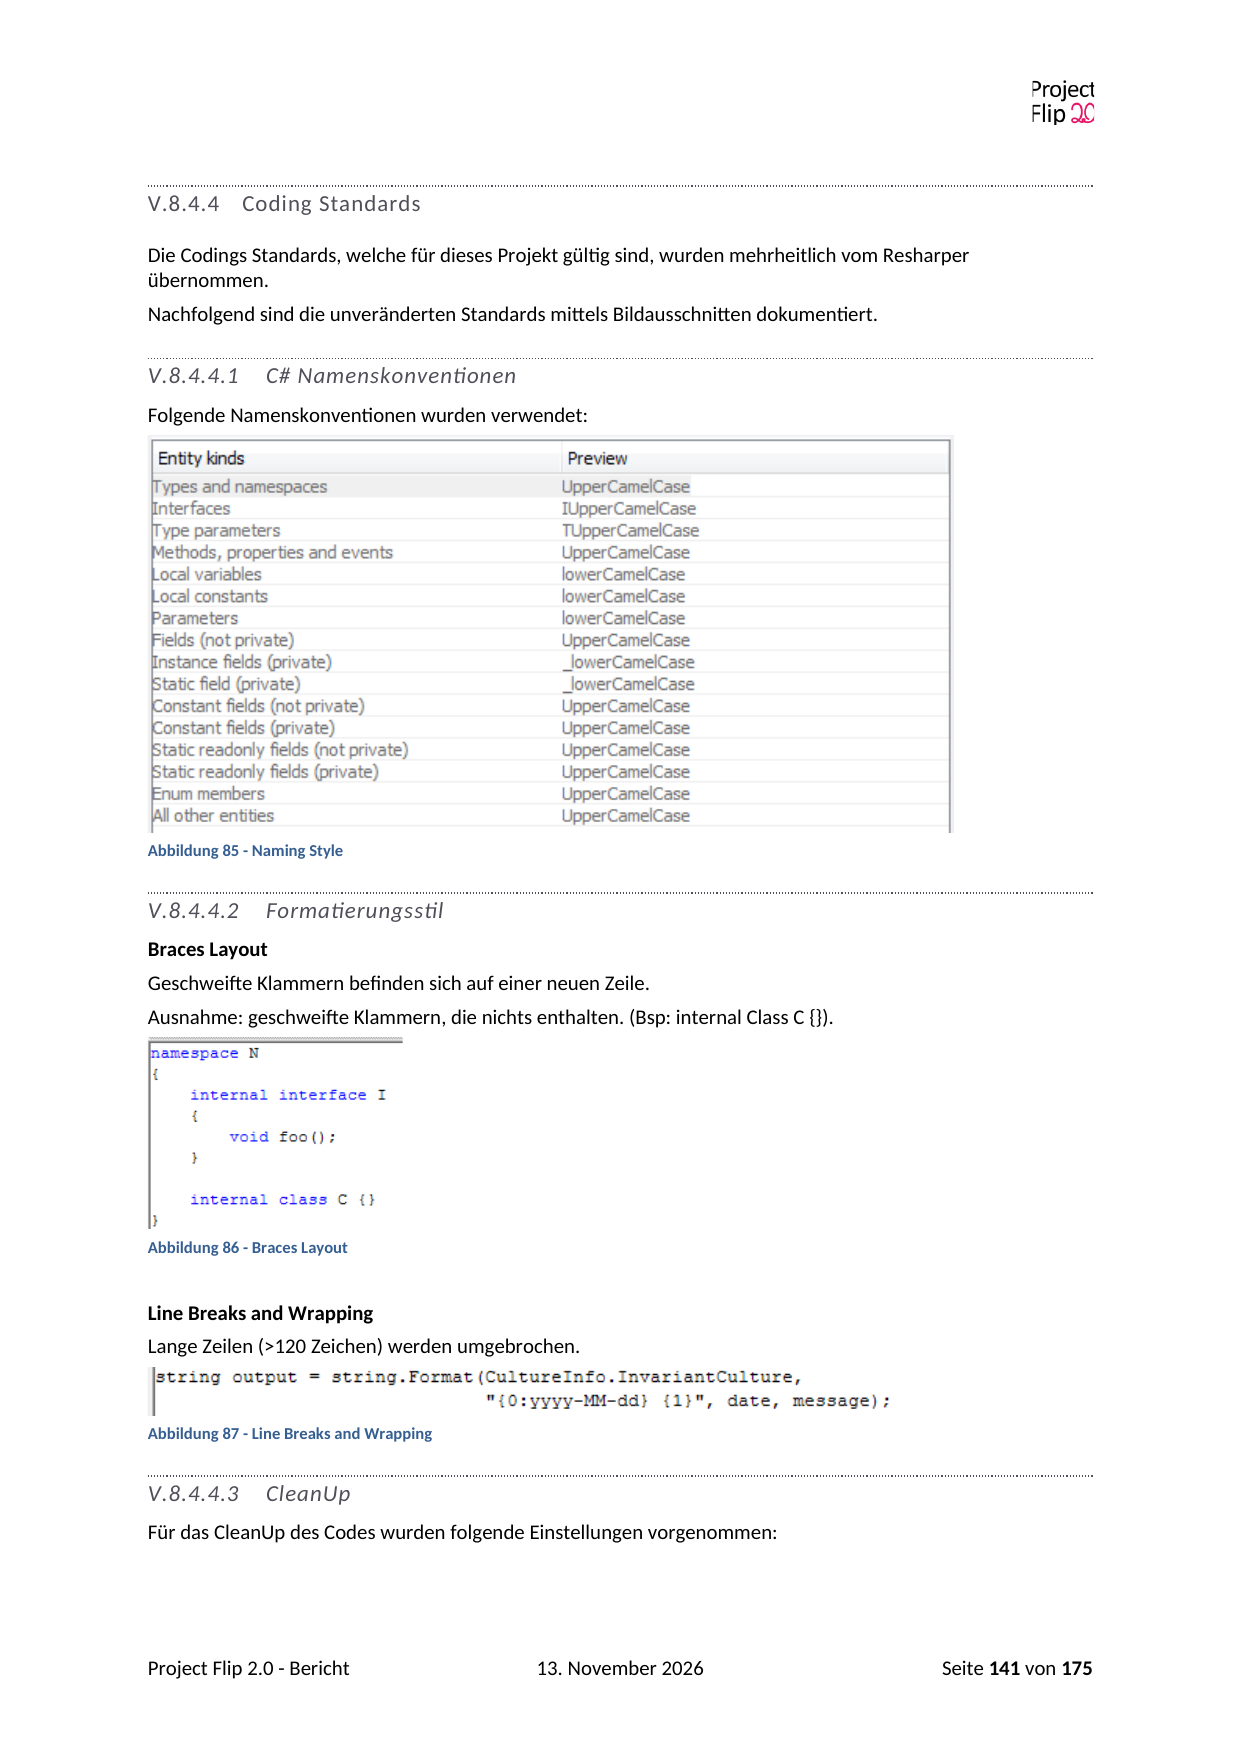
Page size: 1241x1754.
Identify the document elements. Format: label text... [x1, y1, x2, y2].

text Abbildung 87 - Line Breaks and Wrapping [148, 1424, 1093, 1444]
picture [147, 1037, 403, 1229]
text Abbildung 86 - Braces Layout [148, 1237, 1093, 1258]
text Abbildung 85 - Naming Style [148, 841, 1093, 861]
picture [147, 435, 954, 833]
picture [1081, 79, 1097, 124]
text Nachfolgend sind die unveränderten Standards mittels Bildausschnitten dokumentiert. [148, 301, 1093, 326]
subtitle Formatierungsstil [148, 892, 1093, 924]
subtitle CleanUp [148, 1475, 1093, 1507]
text Ausnahme: geschweifte Klammern, die nichts enthalten. (Bsp: internal Class C {}). [148, 1004, 1093, 1029]
text Braces Layout [148, 936, 1093, 962]
subtitle C# Namenskonventionen [148, 358, 1093, 389]
text Lange Zeilen (>120 Zeichen) werden umgebrochen. [148, 1333, 1093, 1359]
text Für das CleanUp des Codes wurden folgende Einstellungen vorgenommen: [148, 1519, 1093, 1545]
text Line Breaks and Wrapping [148, 1300, 1093, 1325]
text Geschweifte Klammern befinden sich auf einer neuen Zeile. [148, 970, 1093, 996]
text Folgende Namenskonventionen wurden verwendet: [148, 402, 1093, 427]
subtitle Coding Standards [148, 185, 1093, 217]
text Die Codings Standards, welche für dieses Projekt gültig sind, wurden mehrheitlich vom Resharper übernommen. [148, 242, 1093, 293]
picture [147, 1367, 898, 1416]
